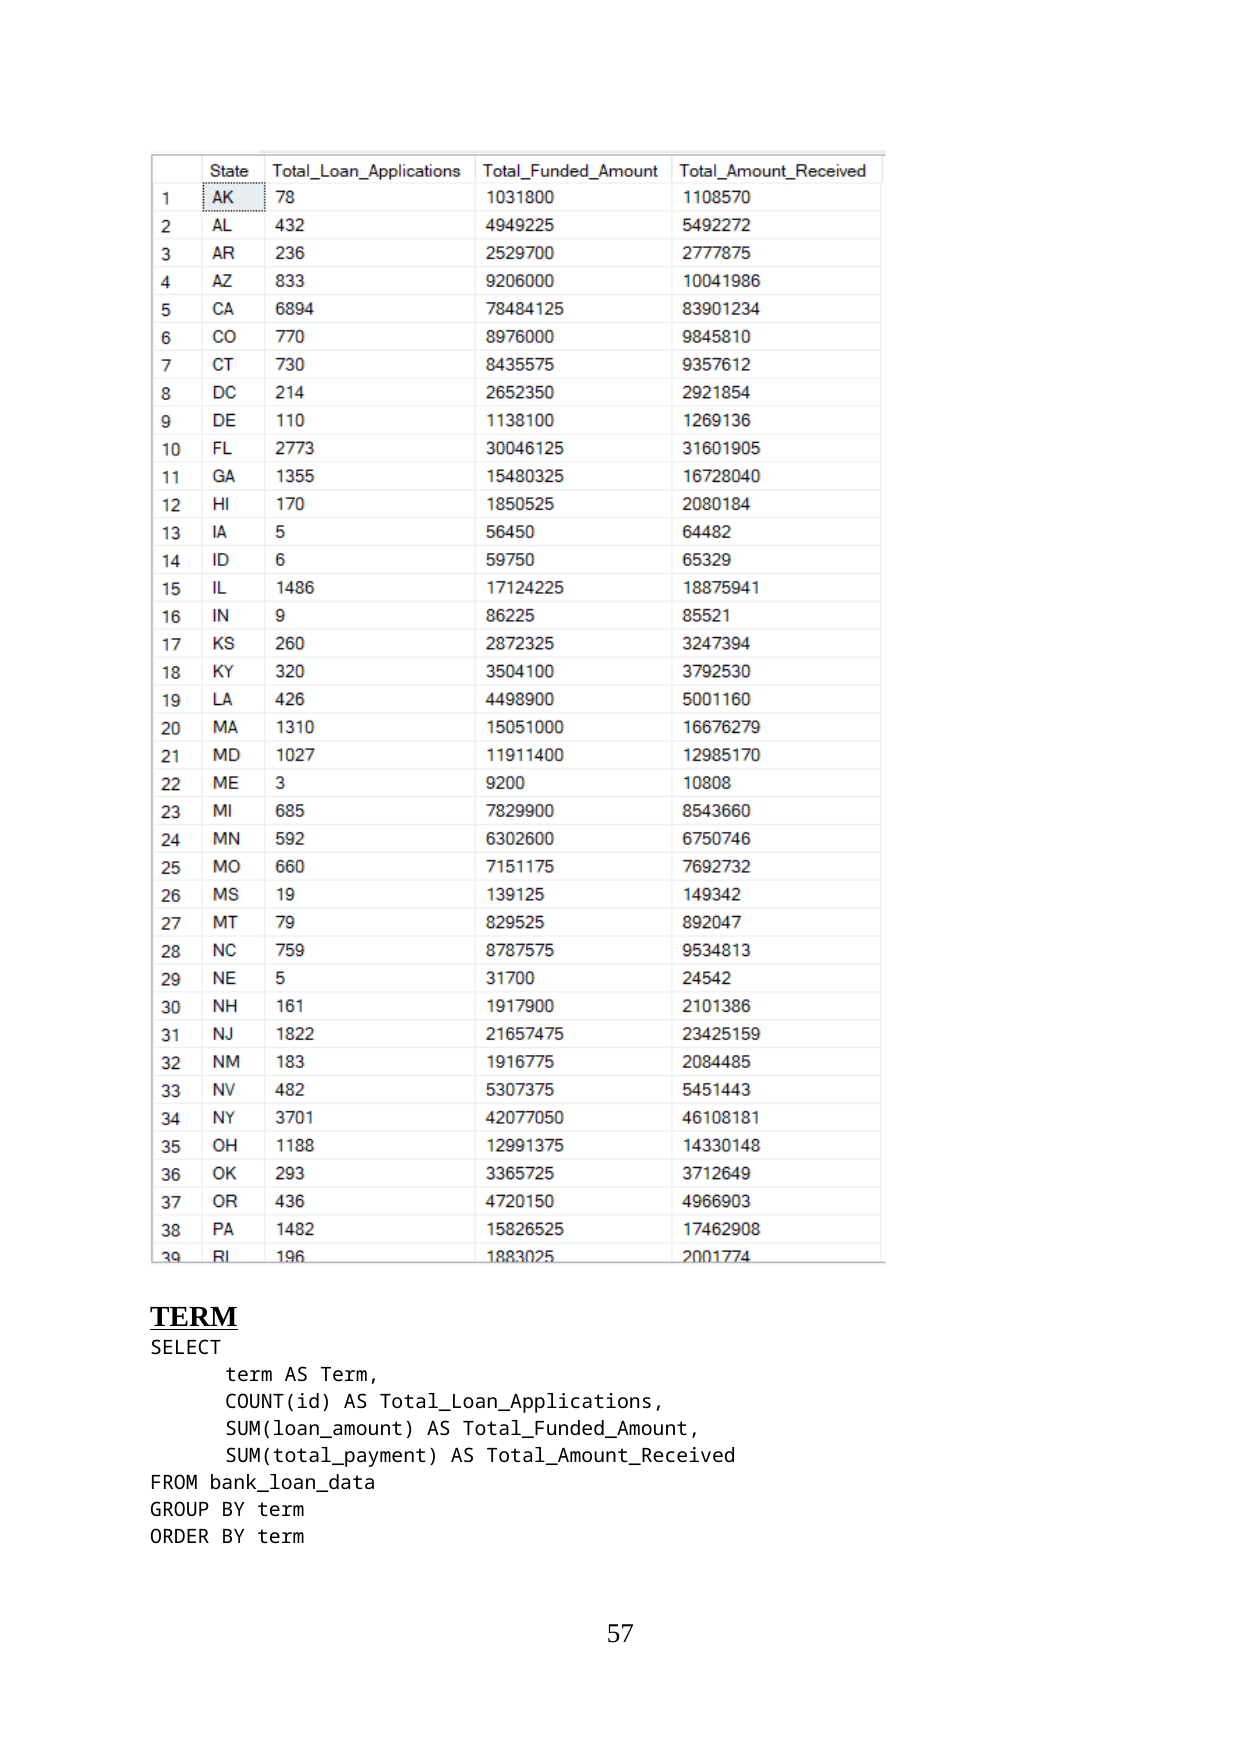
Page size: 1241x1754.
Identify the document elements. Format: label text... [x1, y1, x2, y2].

text SELECT [150, 1333, 1090, 1360]
text ORDER BY term [150, 1522, 1090, 1549]
text FROM bank_loan_data [150, 1468, 1090, 1495]
text SUM(total_payment) AS Total_Amount_Received [150, 1441, 1090, 1468]
text TERM [150, 1299, 1090, 1333]
text COUNT(id) AS Total_Loan_Applications, [150, 1387, 1090, 1414]
text SUM(loan_amount) AS Total_Funded_Amount, [150, 1414, 1090, 1441]
text GROUP BY term [150, 1495, 1090, 1522]
picture [150, 150, 886, 1266]
text term AS Term, [150, 1360, 1090, 1387]
